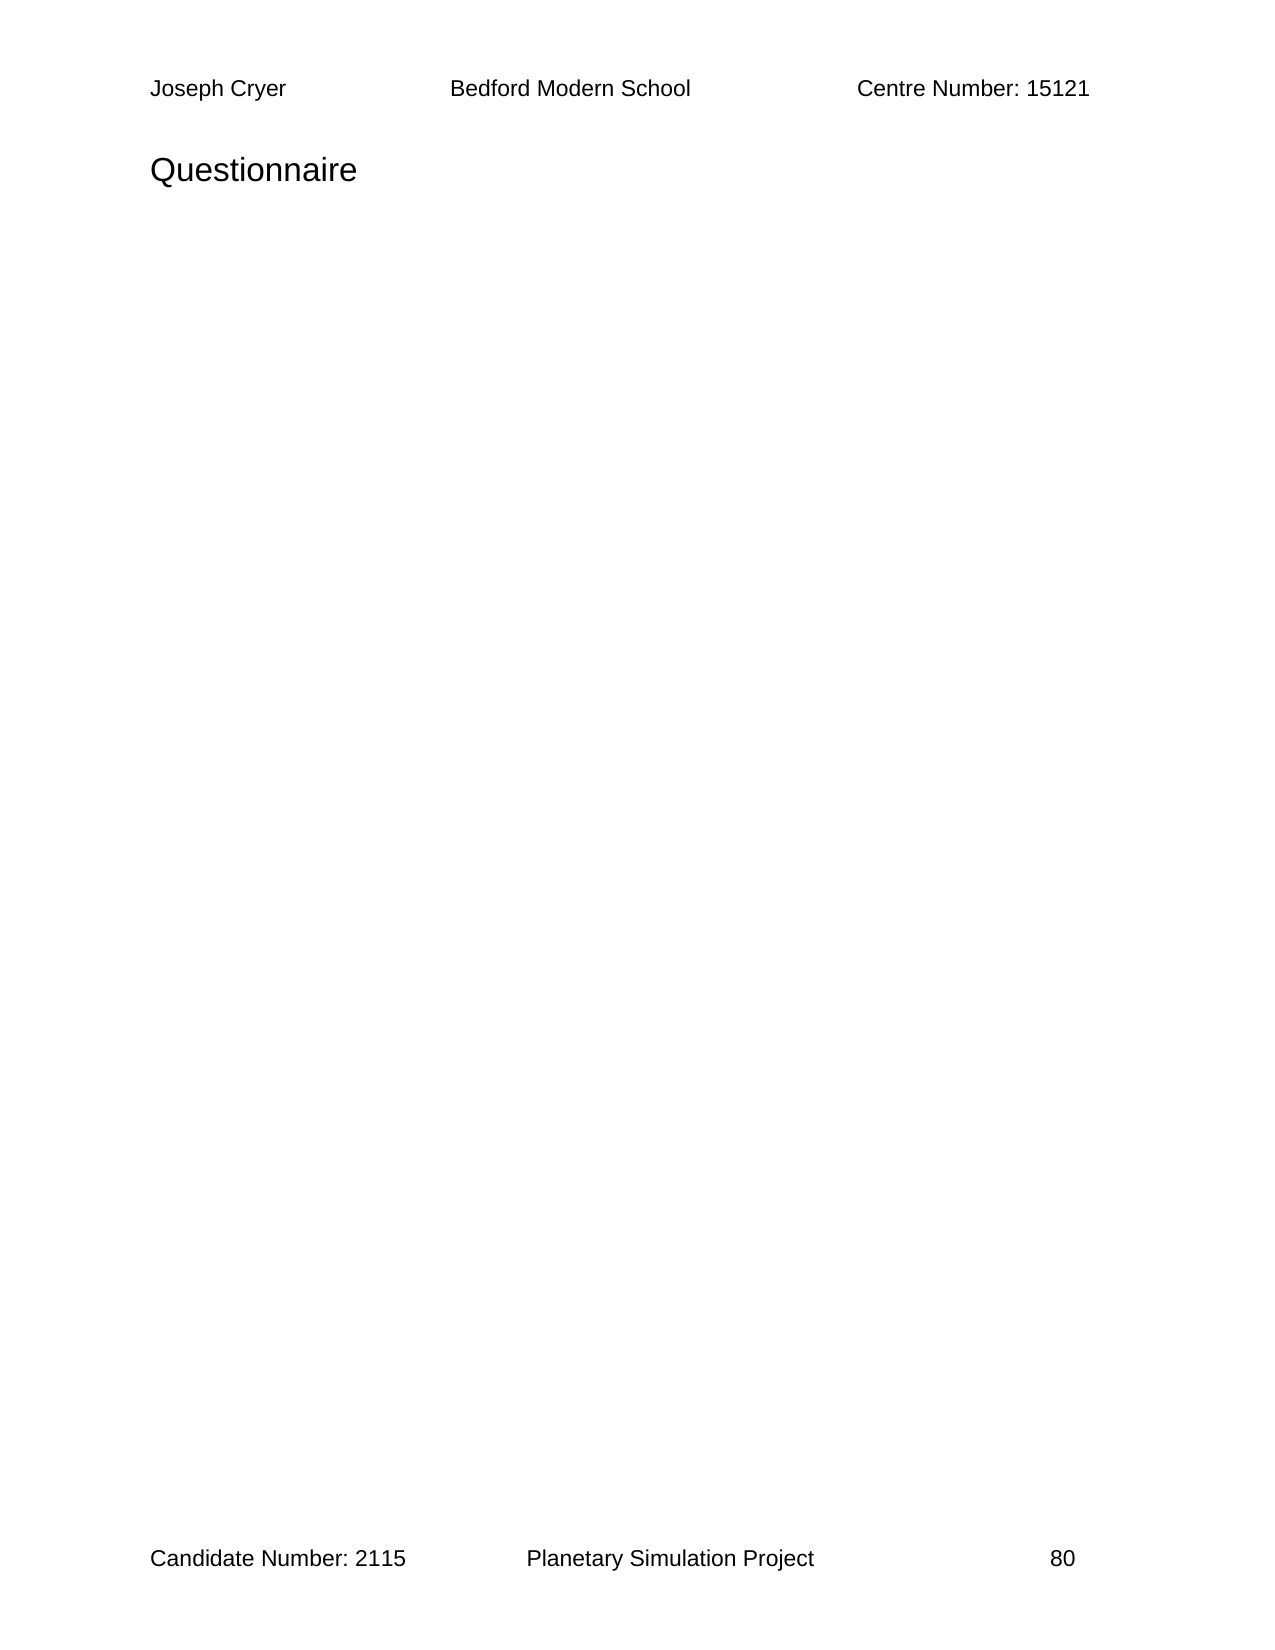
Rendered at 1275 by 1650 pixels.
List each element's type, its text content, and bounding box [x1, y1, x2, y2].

subtitle Questionnaire [150, 150, 1125, 188]
